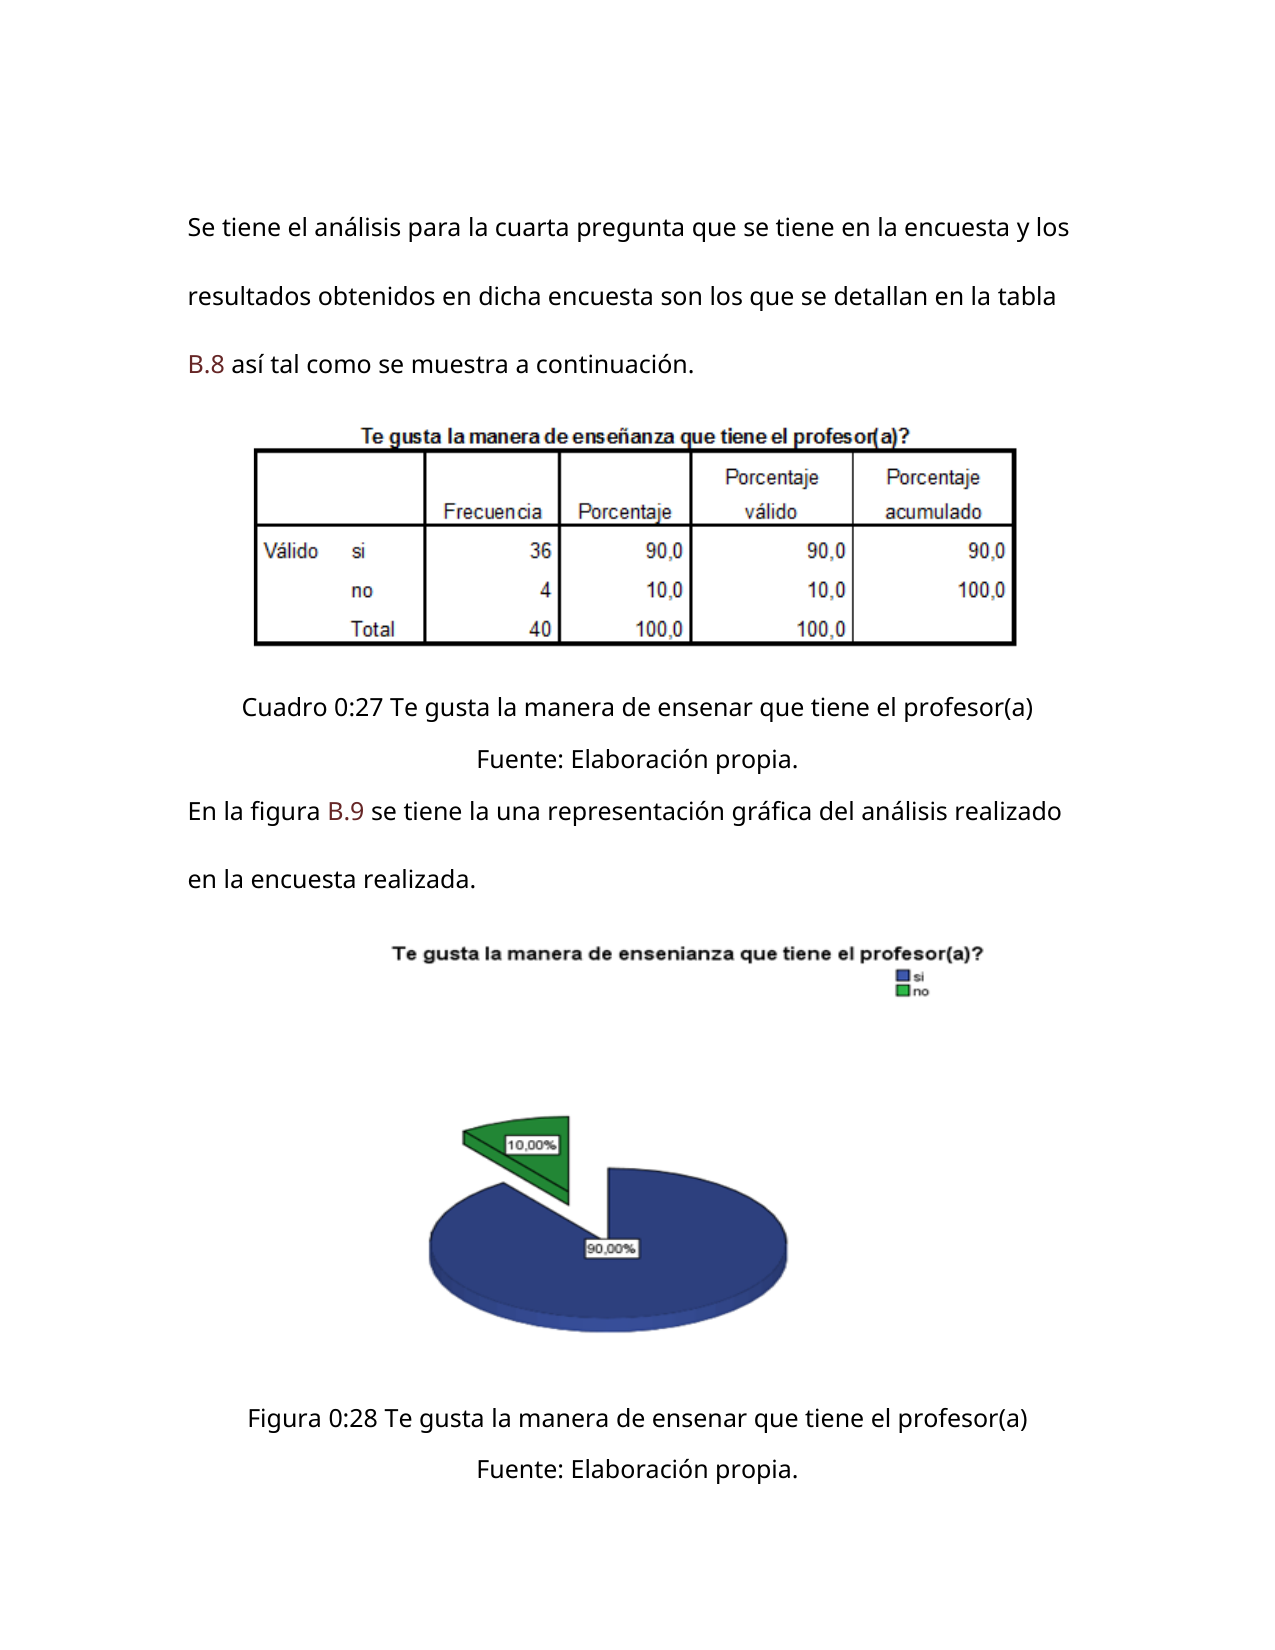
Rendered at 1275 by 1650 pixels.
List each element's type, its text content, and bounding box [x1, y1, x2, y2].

text Se tiene el análisis para la cuarta pregunta que se tiene en la encuesta y los resultados obtenidos en dicha encuesta son los que se detallan en la tabla B.8 así tal como se muestra a continuación. [187, 210, 1087, 380]
text Fuente: Elaboración propia. [187, 742, 1087, 776]
text Fuente: Elaboración propia. [187, 1452, 1087, 1486]
text En la figura B.9 se tiene la una representación gráfica del análisis realizado en la encuesta realizada. [187, 793, 1087, 896]
